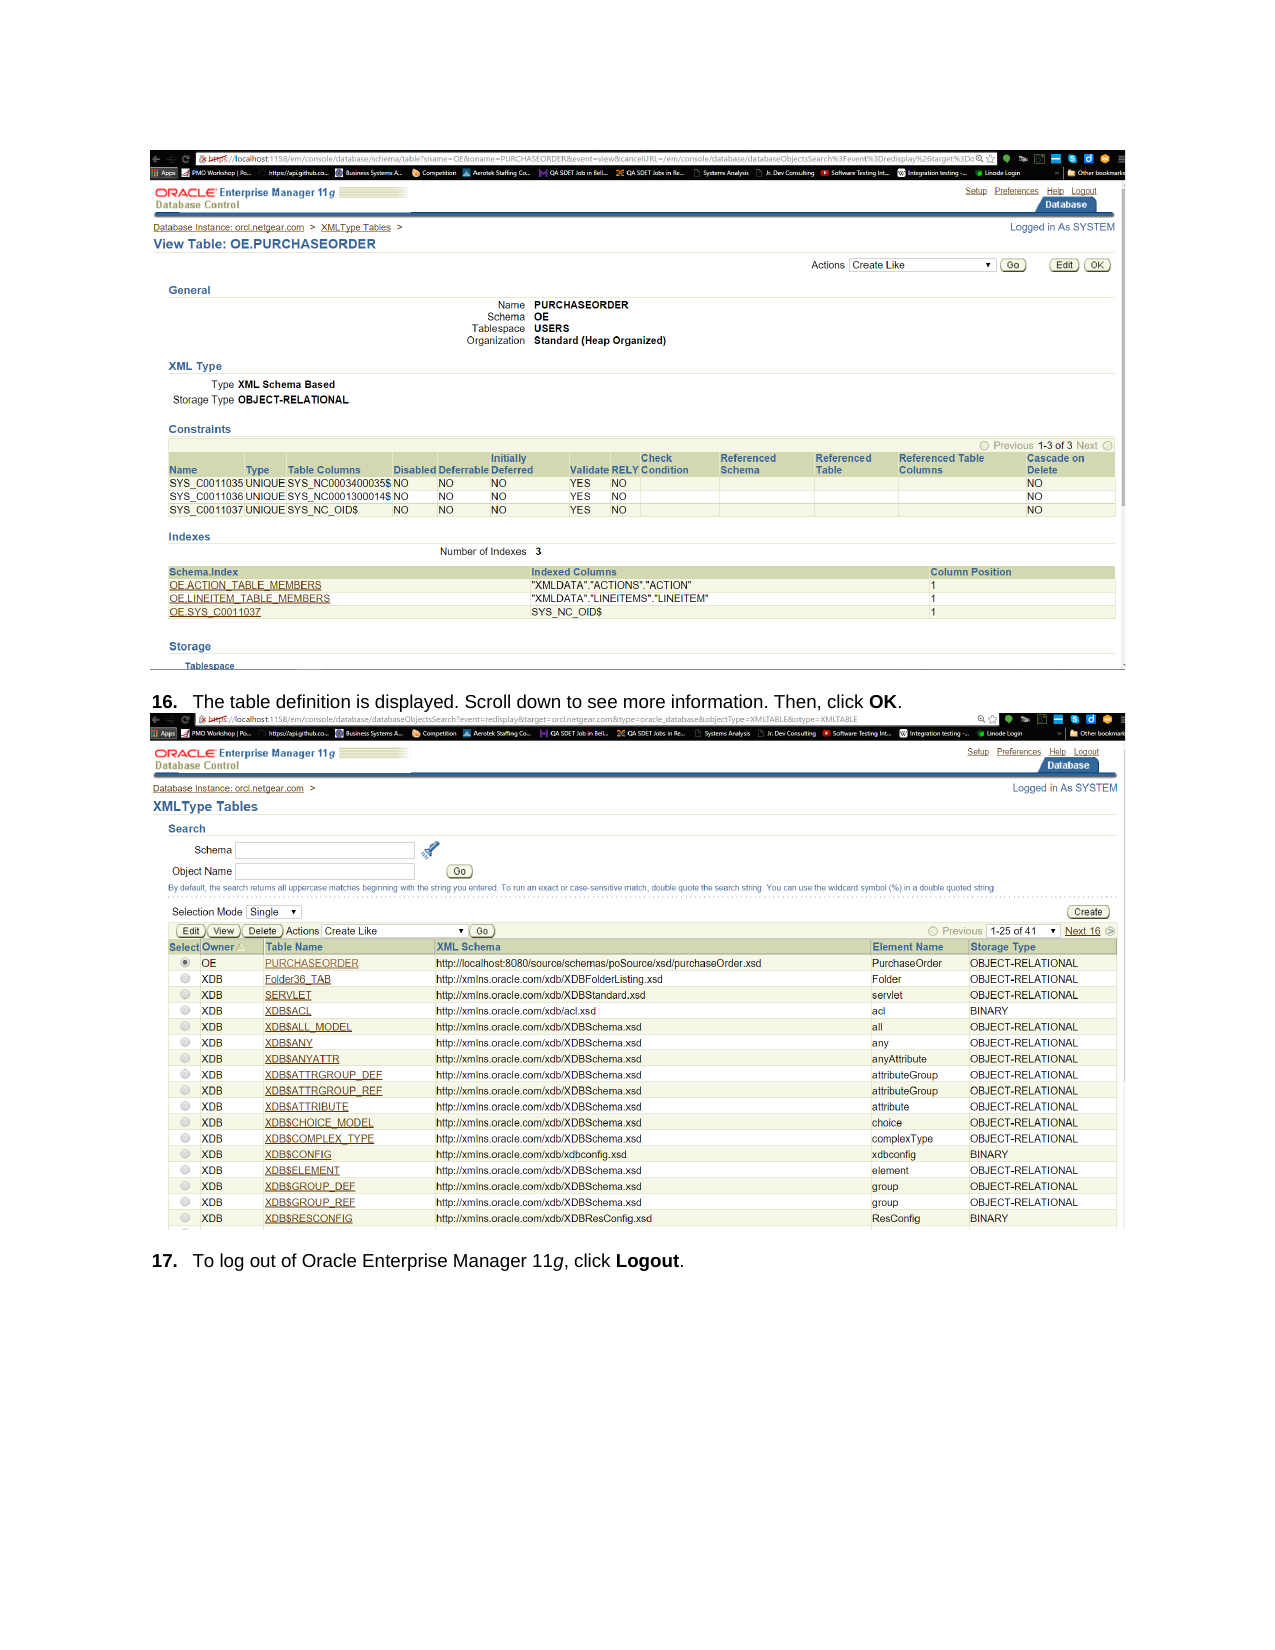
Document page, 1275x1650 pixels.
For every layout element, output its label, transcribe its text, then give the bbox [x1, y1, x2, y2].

table_header The table definition is displayed. Scroll down to see more information. Then, click OK. [191, 689, 1166, 714]
table_header 16. [150, 689, 191, 713]
table_header 17. [150, 1248, 191, 1273]
picture [150, 150, 1125, 670]
picture [150, 713, 1125, 1230]
table_header To log out of Oracle Enterprise Manager 11g, click Logout. [191, 1248, 1166, 1273]
